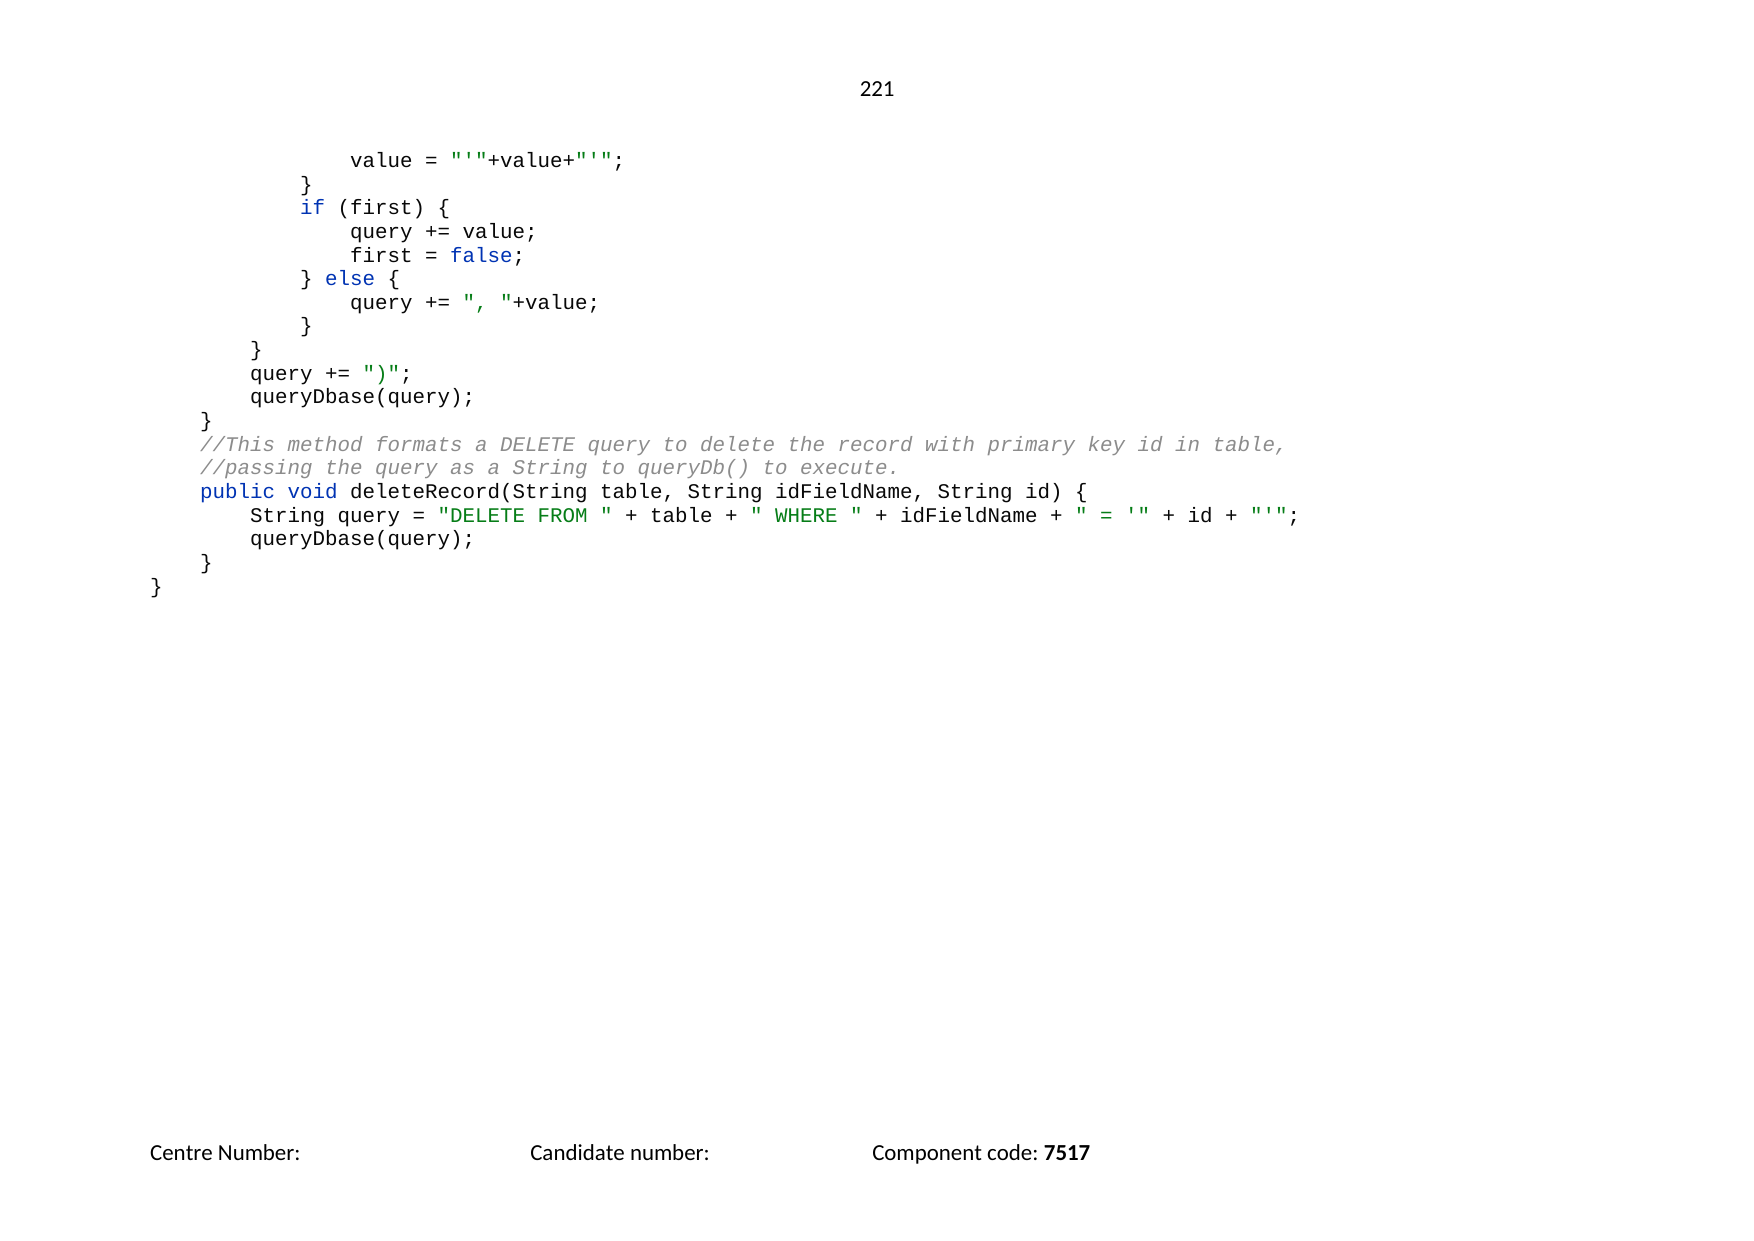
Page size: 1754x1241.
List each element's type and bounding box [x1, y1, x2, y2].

text [150, 150, 1604, 599]
